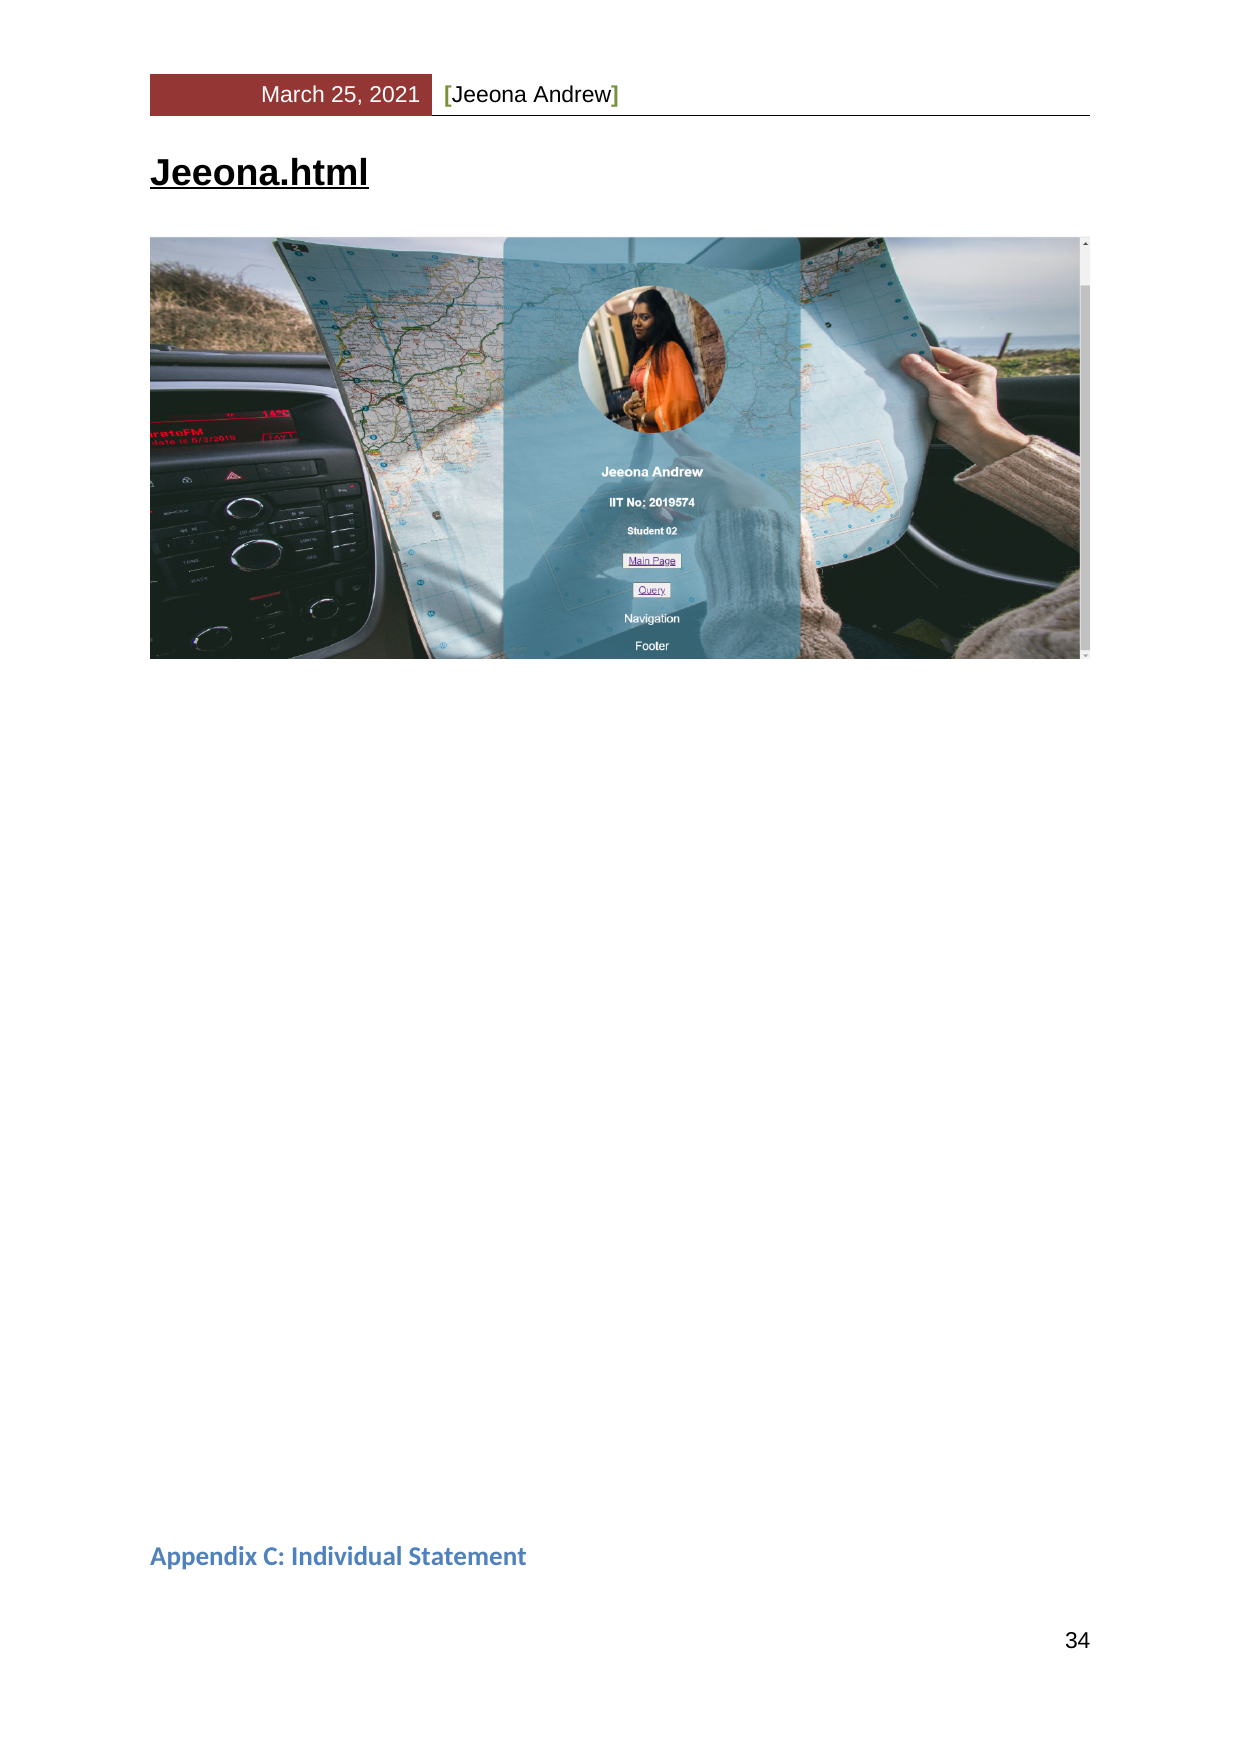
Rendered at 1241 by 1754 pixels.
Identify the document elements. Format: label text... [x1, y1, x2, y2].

subtitle Appendix C: Individual Statement [150, 1539, 1090, 1572]
picture [150, 236, 1091, 659]
text Jeeona.html [150, 150, 1090, 193]
